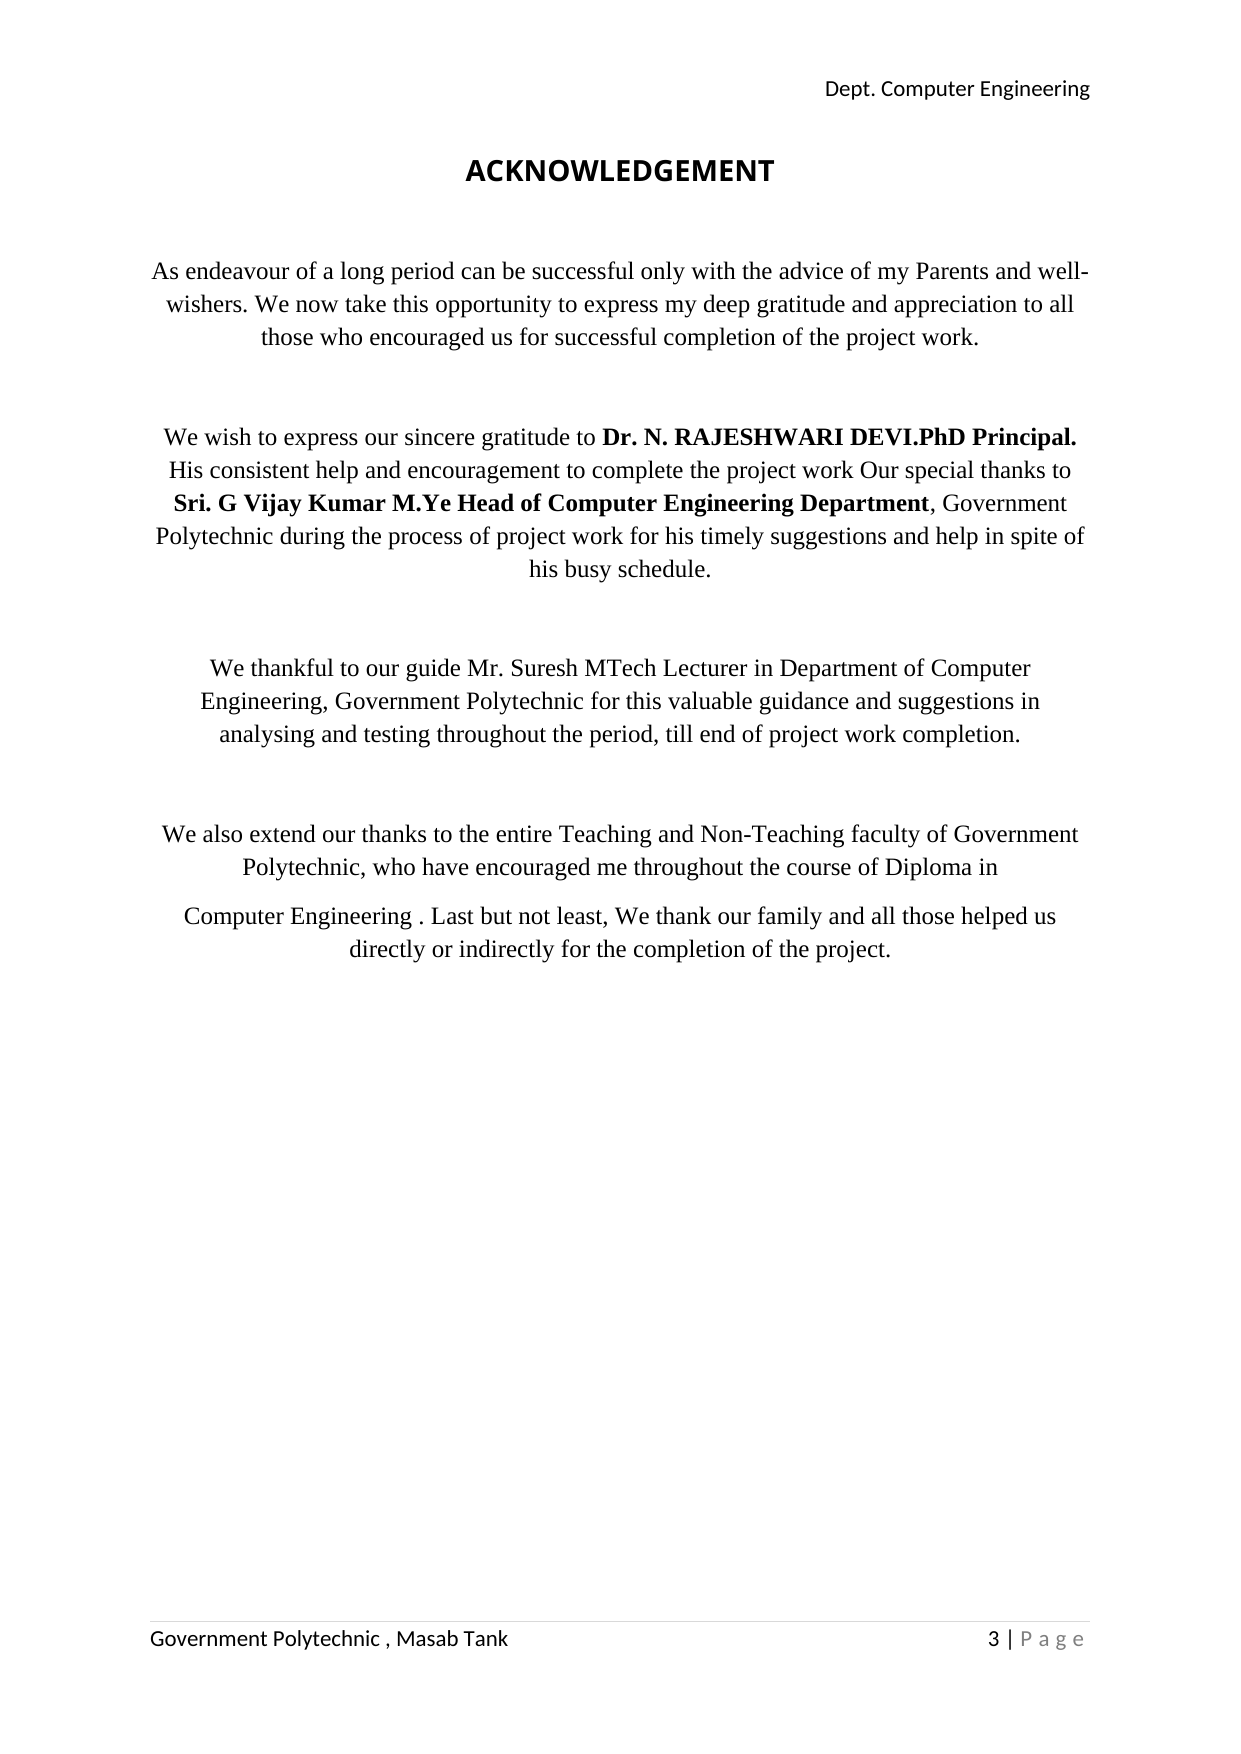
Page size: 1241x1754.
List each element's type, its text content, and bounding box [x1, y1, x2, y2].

text We thankful to our guide Mr. Suresh MTech Lecturer in Department of Computer Engineering, Government Polytechnic for this valuable guidance and suggestions in analysing and testing throughout the period, till end of project work completion. [150, 653, 1090, 748]
text We wish to express our sincere gratitude to Dr. N. RAJESHWARI DEVI.PhD Principal. His consistent help and encouragement to complete the project work Our special thanks to Sri. G Vijay Kumar M.Ye Head of Computer Engineering Department, Government Polytechnic during the process of project work for his timely suggestions and help in spite of his busy schedule. [150, 422, 1090, 583]
text As endeavour of a long period can be successful only with the advice of my Parents and well-wishers. We now take this opportunity to express my deep gratitude and appreciation to all those who encouraged us for successful completion of the project work. [150, 256, 1090, 351]
text Computer Engineering . Last but not least, We thank our family and all those helped us directly or indirectly for the completion of the project. [150, 901, 1090, 963]
text We also extend our thanks to the entire Teaching and Non-Teaching faculty of Government Polytechnic, who have encouraged me throughout the course of Diploma in [150, 819, 1090, 880]
text ACKNOWLEDGEMENT [150, 150, 1090, 190]
